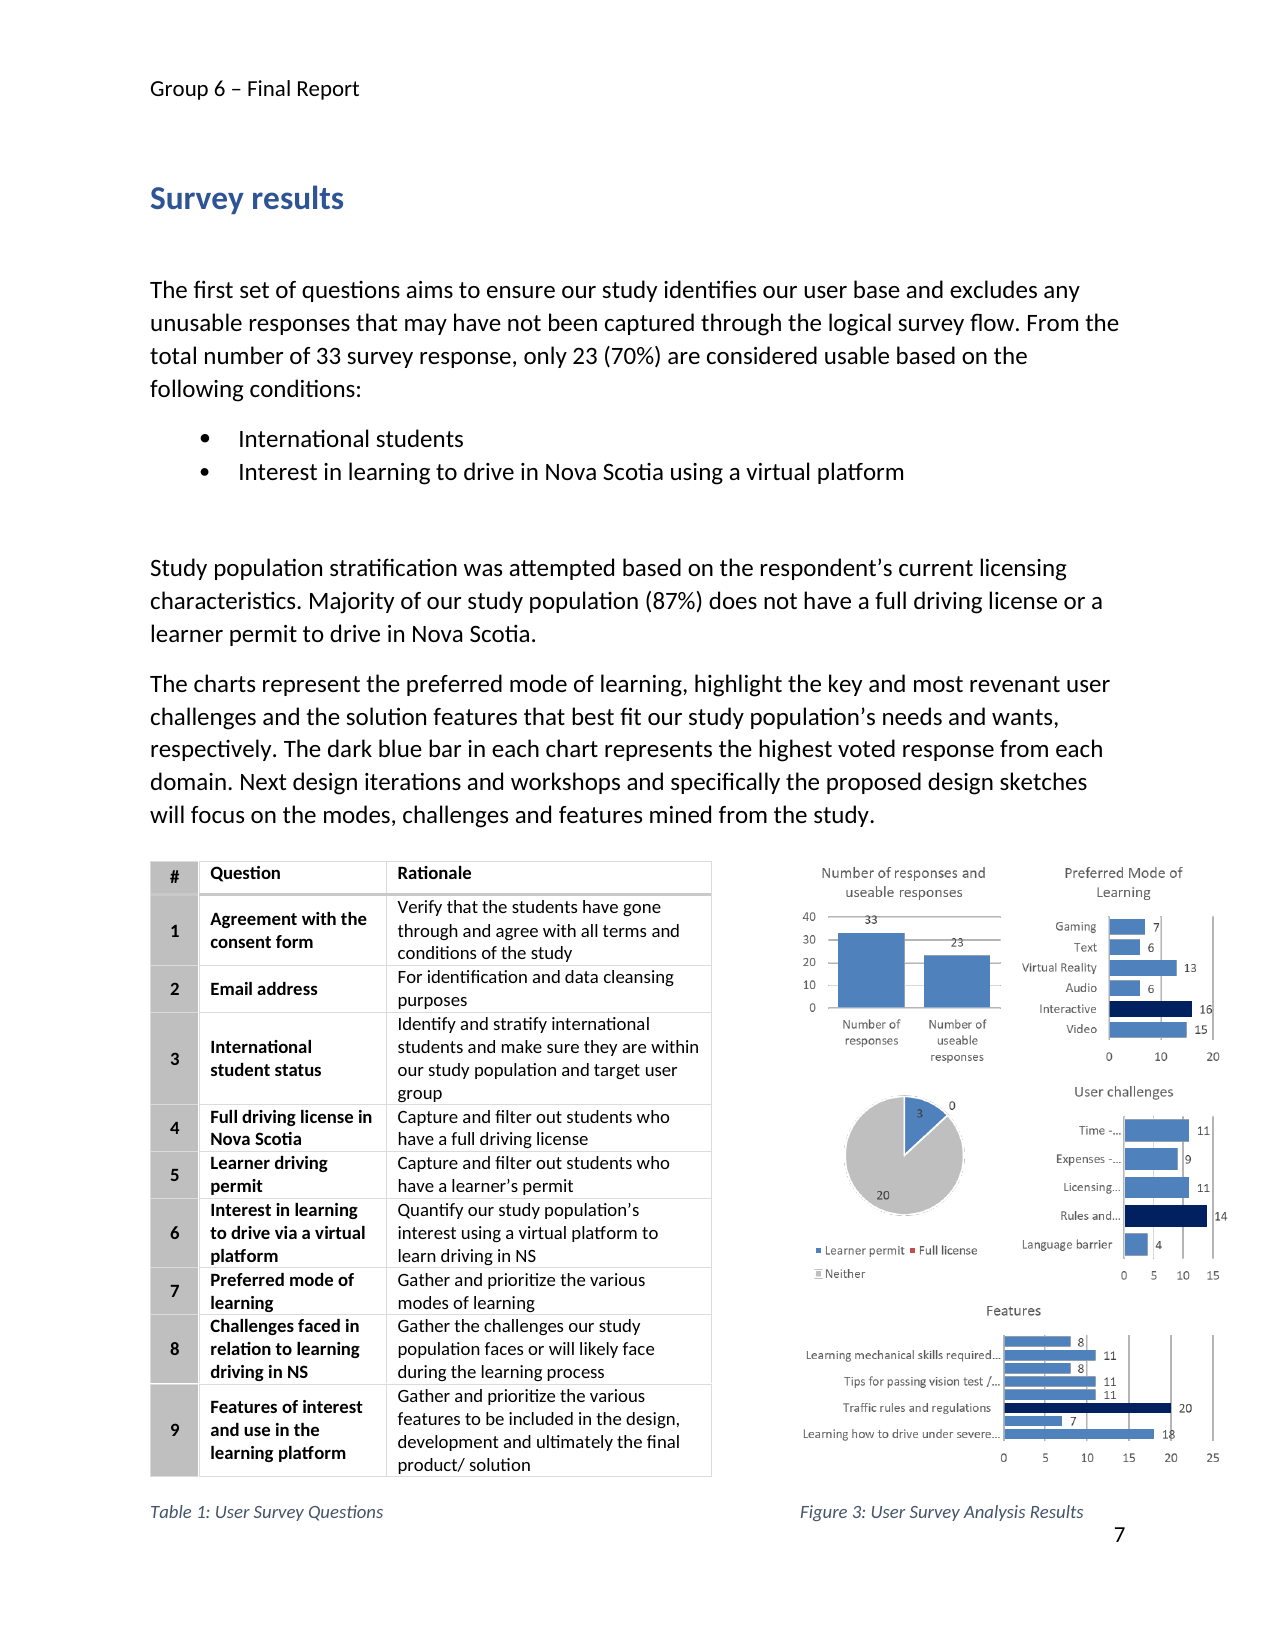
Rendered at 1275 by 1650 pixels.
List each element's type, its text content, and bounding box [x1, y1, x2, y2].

picture [794, 853, 1232, 1472]
text Study population stratification was attempted based on the respondent’s current licensing characteristics. Majority of our study population (87%) does not have a full driving license or a learner permit to drive in Nova Scotia. [150, 552, 1125, 649]
text The first set of questions aims to ensure our study identifies our user base and excludes any unusable responses that may have not been captured through the logical survey flow. From the total number of 33 survey response, only 23 (70%) are considered usable based on the following conditions: [150, 274, 1125, 404]
list Interest in learning to drive in Nova Scotia using a virtual platform [201, 456, 1125, 486]
list International students [201, 423, 1125, 453]
text The charts represent the preferred mode of learning, highlight the key and most revenant user challenges and the solution features that best fit our study population’s needs and wants, respectively. The dark blue bar in each chart represents the highest voted response from each domain. Next design iterations and workshops and specifically the proposed design sketches will focus on the modes, challenges and features mined from the study. [150, 668, 1125, 830]
subtitle Survey results [150, 177, 1125, 218]
